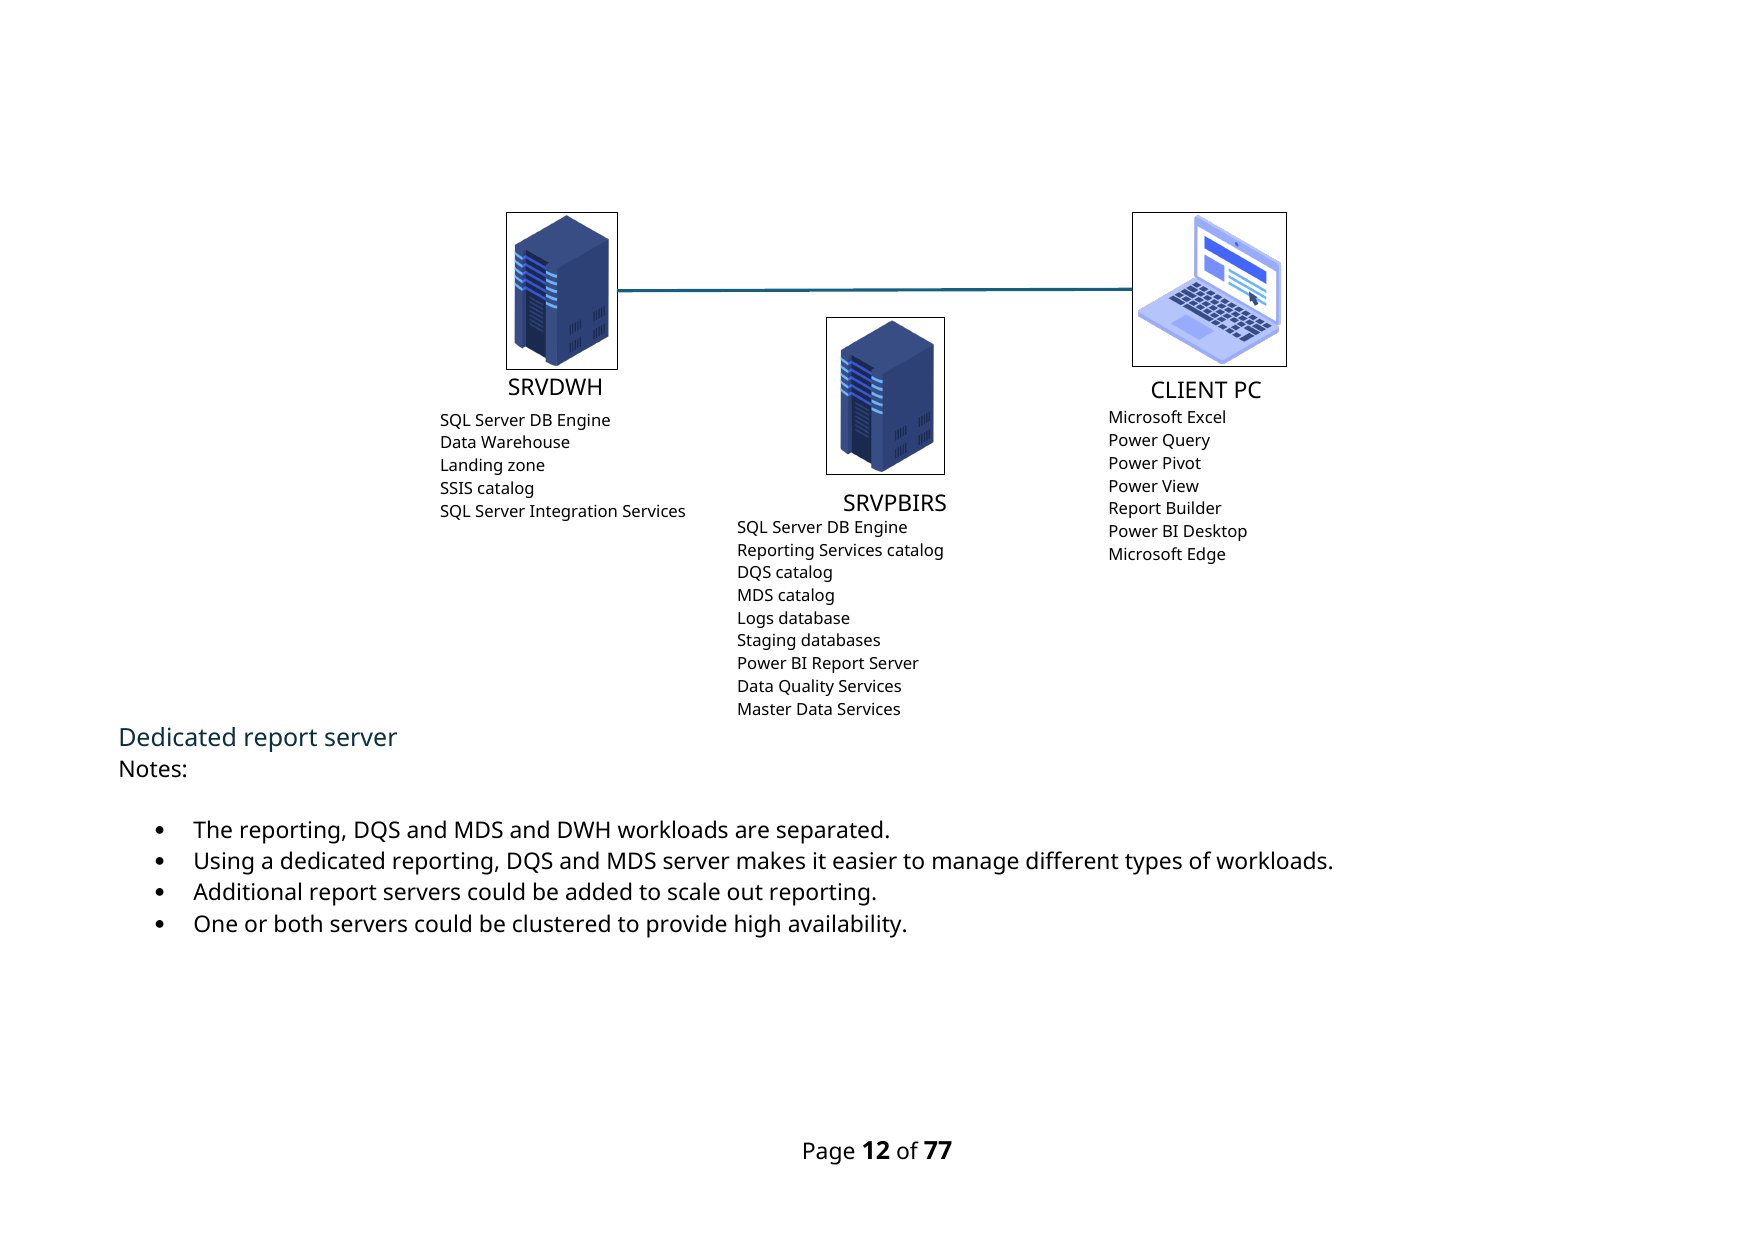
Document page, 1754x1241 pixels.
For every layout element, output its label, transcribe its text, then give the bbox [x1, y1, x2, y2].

list One or both servers could be clustered to provide high availability. [156, 907, 1636, 939]
list Additional report servers could be added to scale out reporting. [156, 876, 1636, 907]
list Using a dedicated reporting, DQS and MDS server makes it easier to manage different types of workloads. [156, 845, 1636, 876]
subtitle Dedicated report server [118, 181, 1636, 753]
list The reporting, DQS and MDS and DWH workloads are separated. [156, 814, 1636, 845]
text Notes: [118, 753, 1636, 784]
